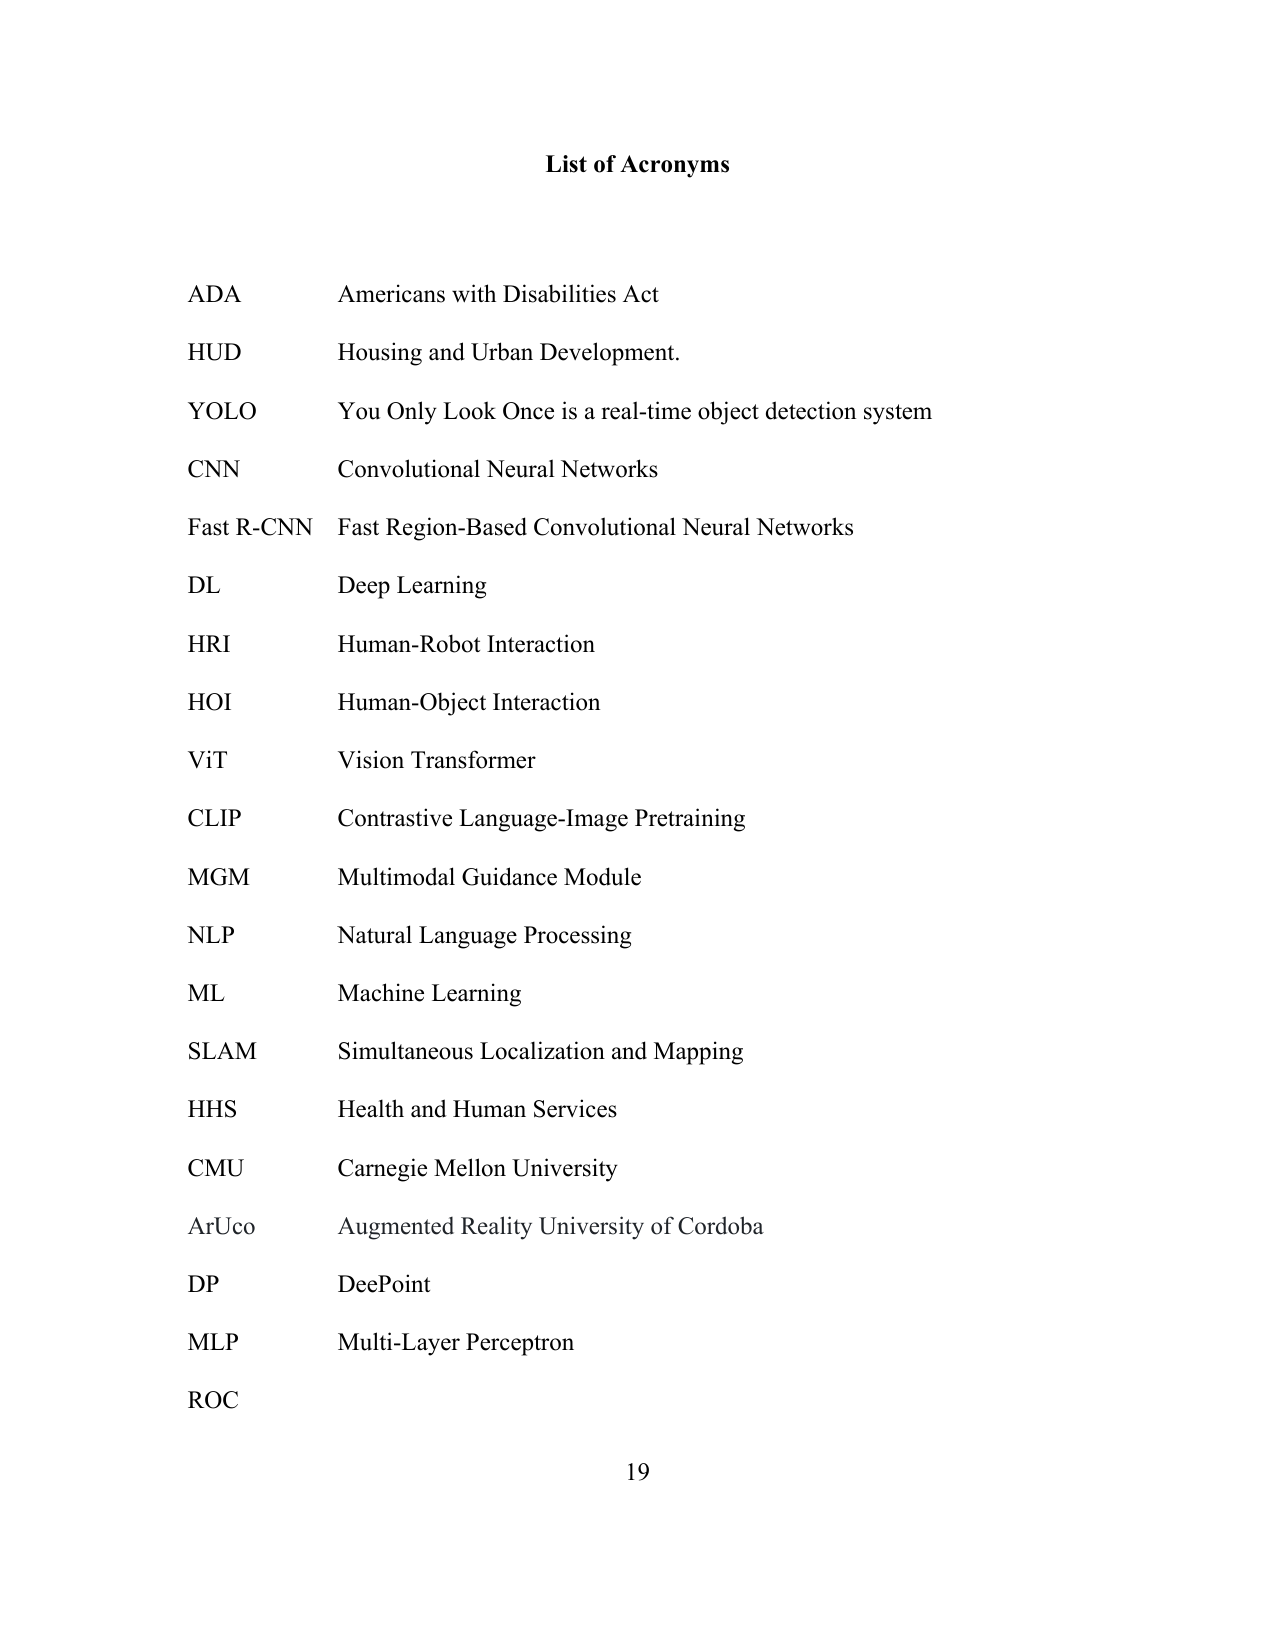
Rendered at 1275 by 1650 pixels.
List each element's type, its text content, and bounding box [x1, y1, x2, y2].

text ArUco Augmented Reality University of Cordoba [187, 1212, 1087, 1240]
text MGM Multimodal Guidance Module [187, 863, 1087, 890]
subtitle List of Acronyms [187, 150, 1087, 178]
text DP DeePoint [187, 1270, 1087, 1298]
text Fast R-CNN Fast Region-Based Convolutional Neural Networks [187, 513, 1087, 541]
text HHS Health and Human Services [187, 1096, 1087, 1123]
text MLP Multi-Layer Perceptron [187, 1328, 1087, 1356]
text ROC [187, 1387, 1087, 1414]
text SLAM Simultaneous Localization and Mapping [187, 1037, 1087, 1065]
text CNN Convolutional Neural Networks [187, 455, 1087, 483]
text CMU Carnegie Mellon University [187, 1154, 1087, 1181]
text CLIP Contrastive Language-Image Pretraining [187, 804, 1087, 832]
text ML Machine Learning [187, 979, 1087, 1007]
text NLP Natural Language Processing [187, 921, 1087, 948]
text HRI Human-Robot Interaction [187, 630, 1087, 657]
text ViT Vision Transformer [187, 746, 1087, 774]
text ADA Americans with Disabilities Act [187, 280, 1087, 308]
text YOLO You Only Look Once is a real-time object detection system [187, 397, 1087, 424]
text HOI Human-Object Interaction [187, 688, 1087, 716]
text HUD Housing and Urban Development. [187, 338, 1087, 366]
text DL Deep Learning [187, 571, 1087, 599]
